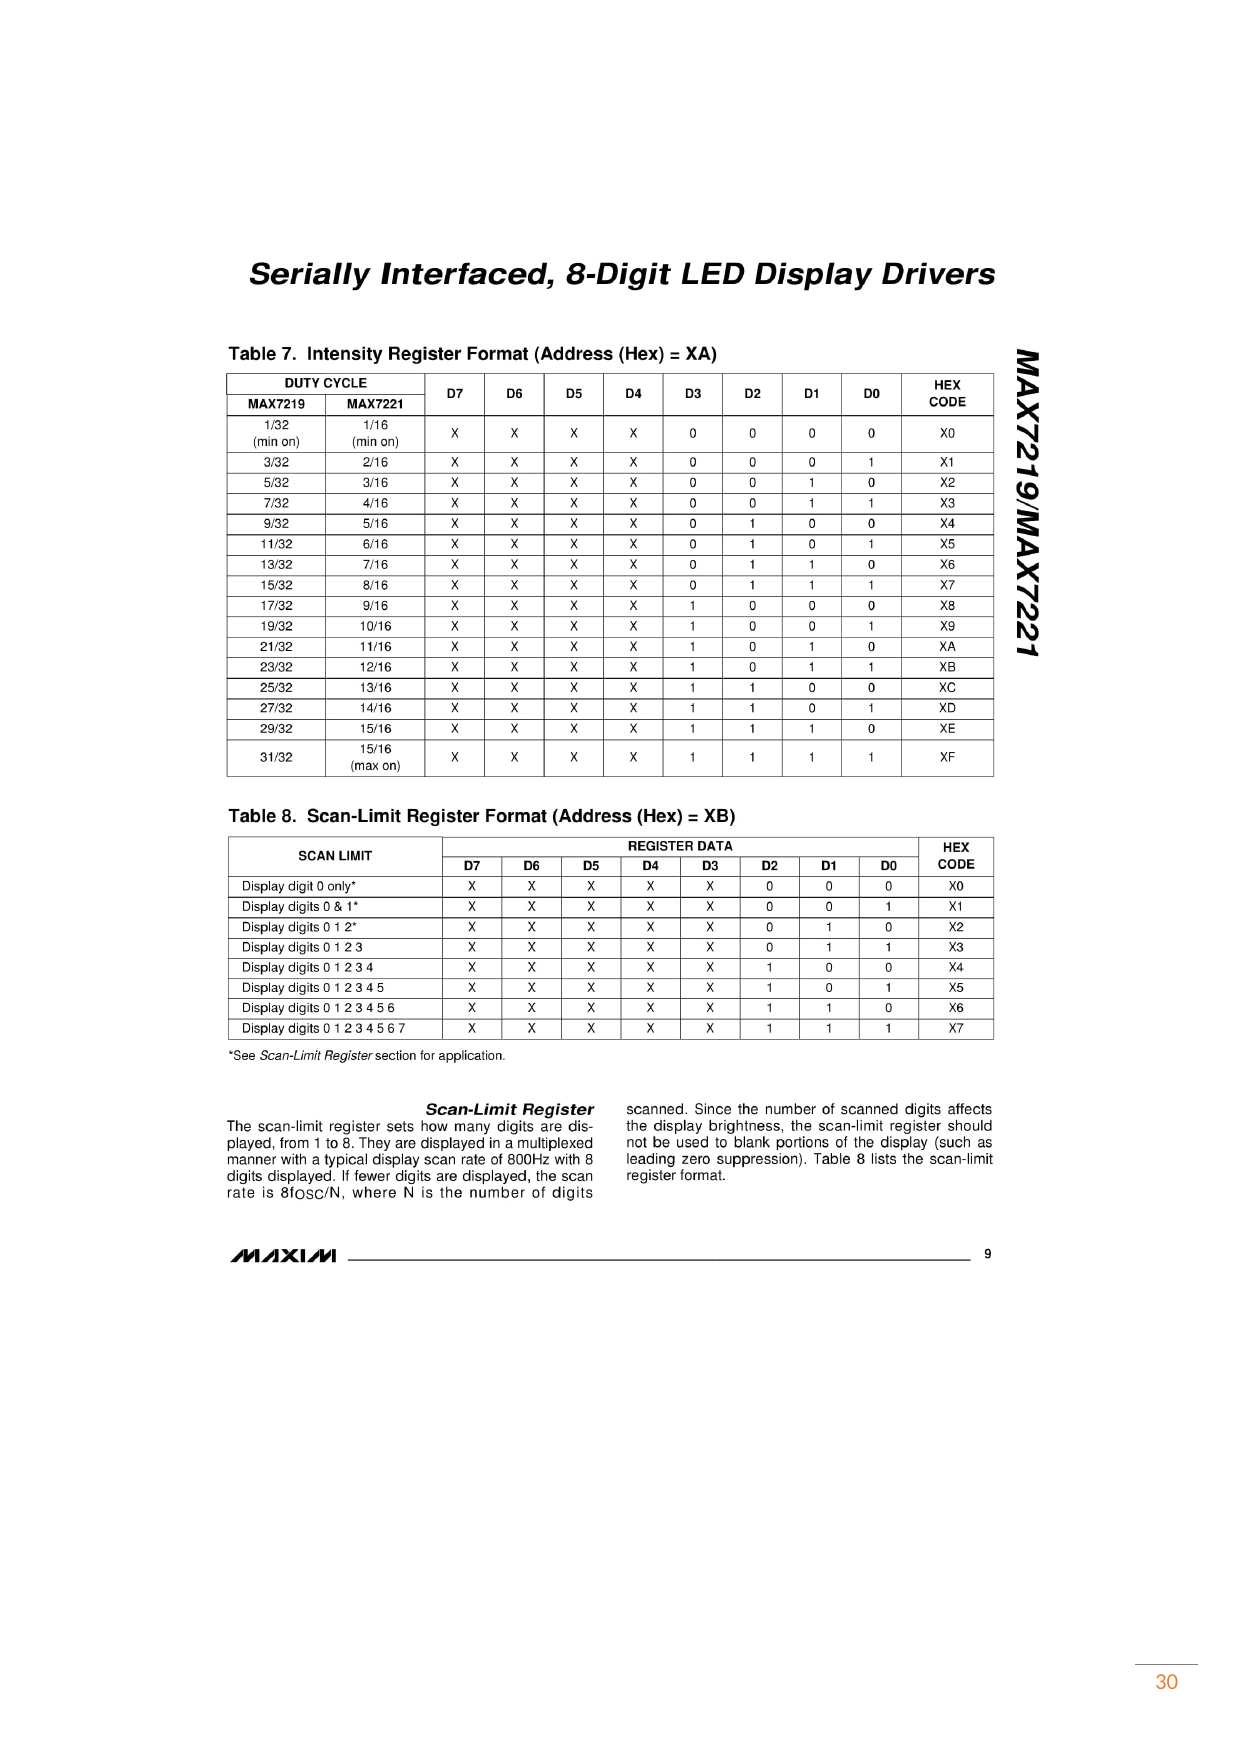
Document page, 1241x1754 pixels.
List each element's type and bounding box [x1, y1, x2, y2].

picture [147, 147, 1092, 1370]
